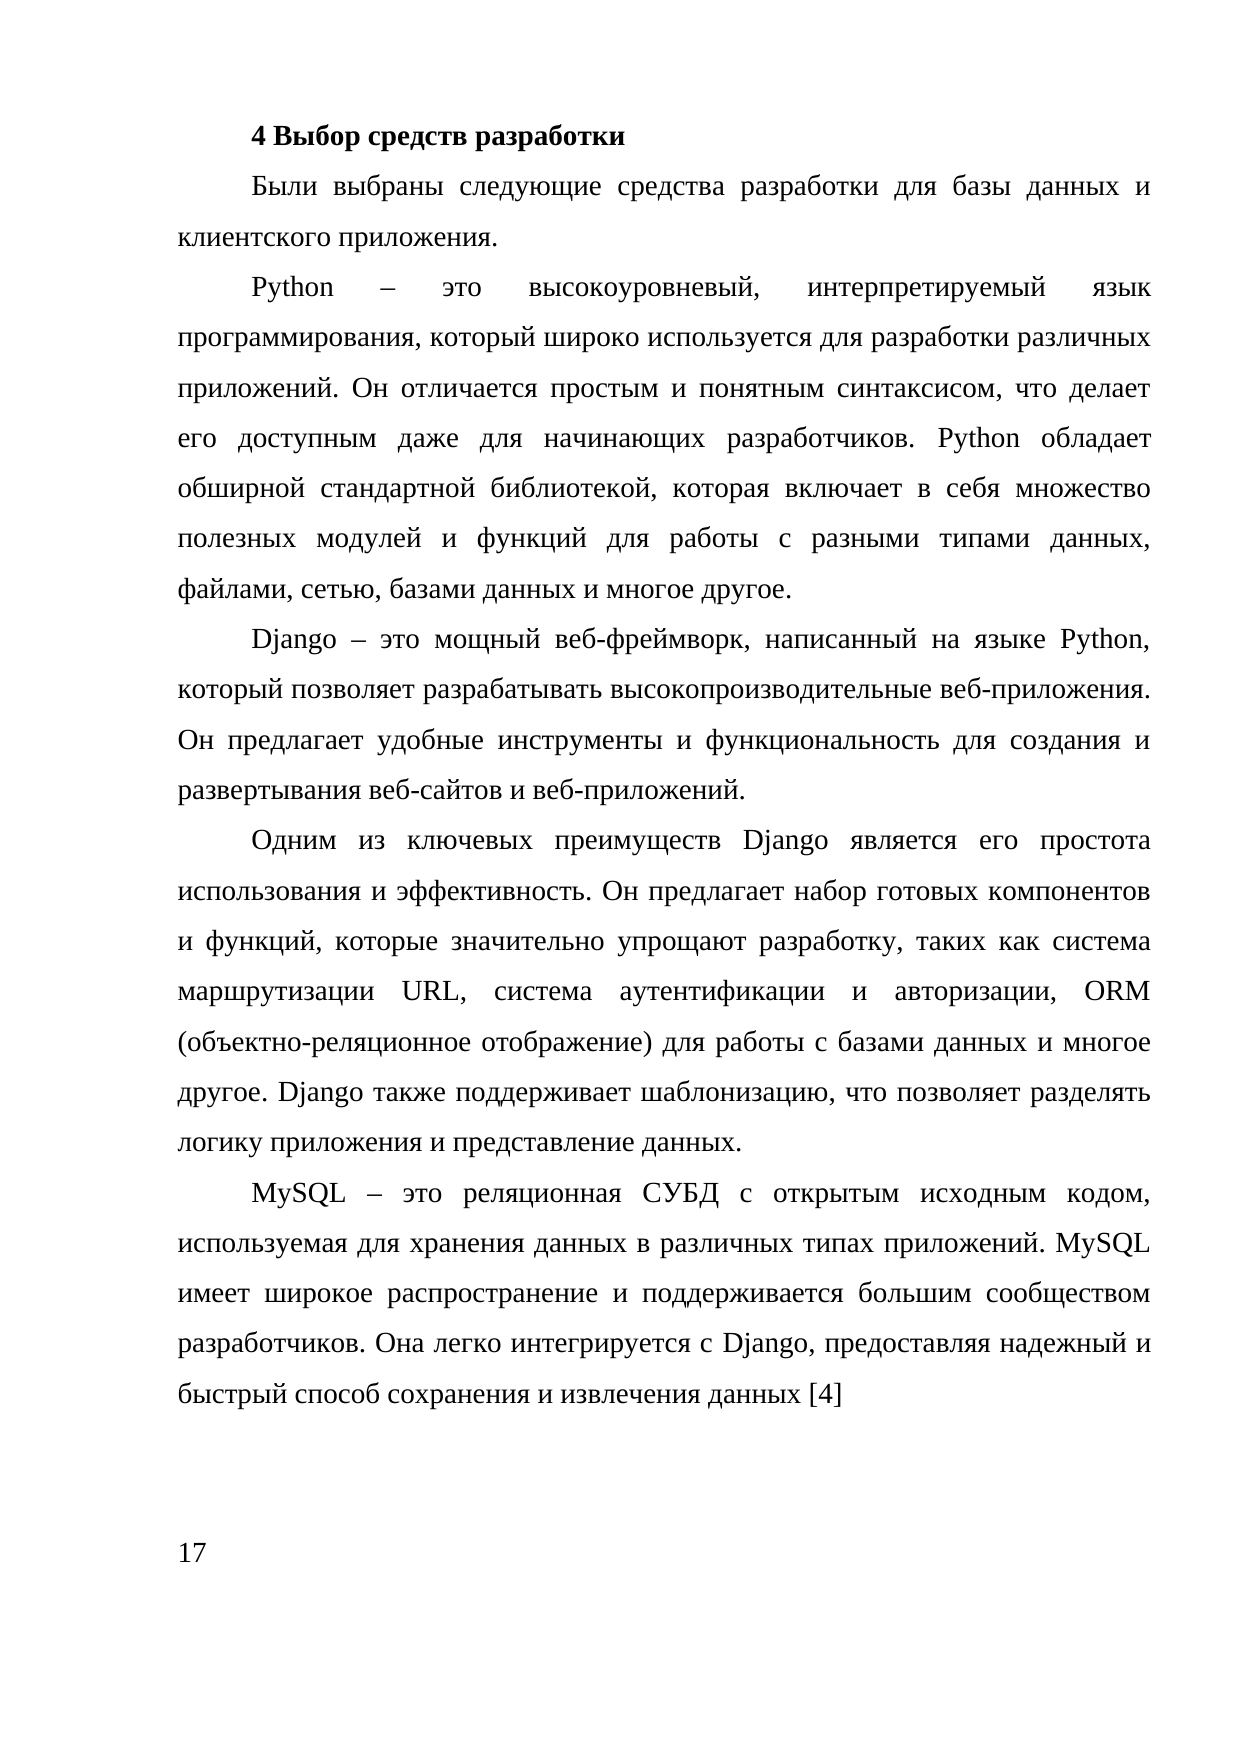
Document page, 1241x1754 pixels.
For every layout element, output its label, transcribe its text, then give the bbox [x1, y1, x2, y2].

text MySQL – это реляционная СУБД с открытым исходным кодом, используемая для хранения данных в различных типах приложений. MySQL имеет широкое распространение и поддерживается большим сообществом разработчиков. Она легко интегрируется с Django, предоставляя надежный и быстрый способ сохранения и извлечения данных [4] [177, 1175, 1152, 1409]
text Python – это высокоуровневый, интерпретируемый язык программирования, который широко используется для разработки различных приложений. Он отличается простым и понятным синтаксисом, что делает его доступным даже для начинающих разработчиков. Python обладает обширной стандартной библиотекой, которая включает в себя множество полезных модулей и функций для работы с разными типами данных, файлами, сетью, базами данных и многое другое. [177, 269, 1152, 604]
text Django – это мощный веб-фреймворк, написанный на языке Python, который позволяет разрабатывать высокопроизводительные веб-приложения. Он предлагает удобные инструменты и функциональность для создания и развертывания веб-сайтов и веб-приложений. [177, 621, 1152, 806]
subtitle 4 Выбор средств разработки [251, 118, 1152, 152]
text Одним из ключевых преимуществ Django является его простота использования и эффективность. Он предлагает набор готовых компонентов и функций, которые значительно упрощают разработку, таких как система маршрутизации URL, система аутентификации и авторизации, ORM (объектно-реляционное отображение) для работы с базами данных и многое другое. Django также поддерживает шаблонизацию, что позволяет разделять логику приложения и представление данных. [177, 822, 1152, 1158]
text Были выбраны следующие средства разработки для базы данных и клиентского приложения. [177, 168, 1152, 252]
